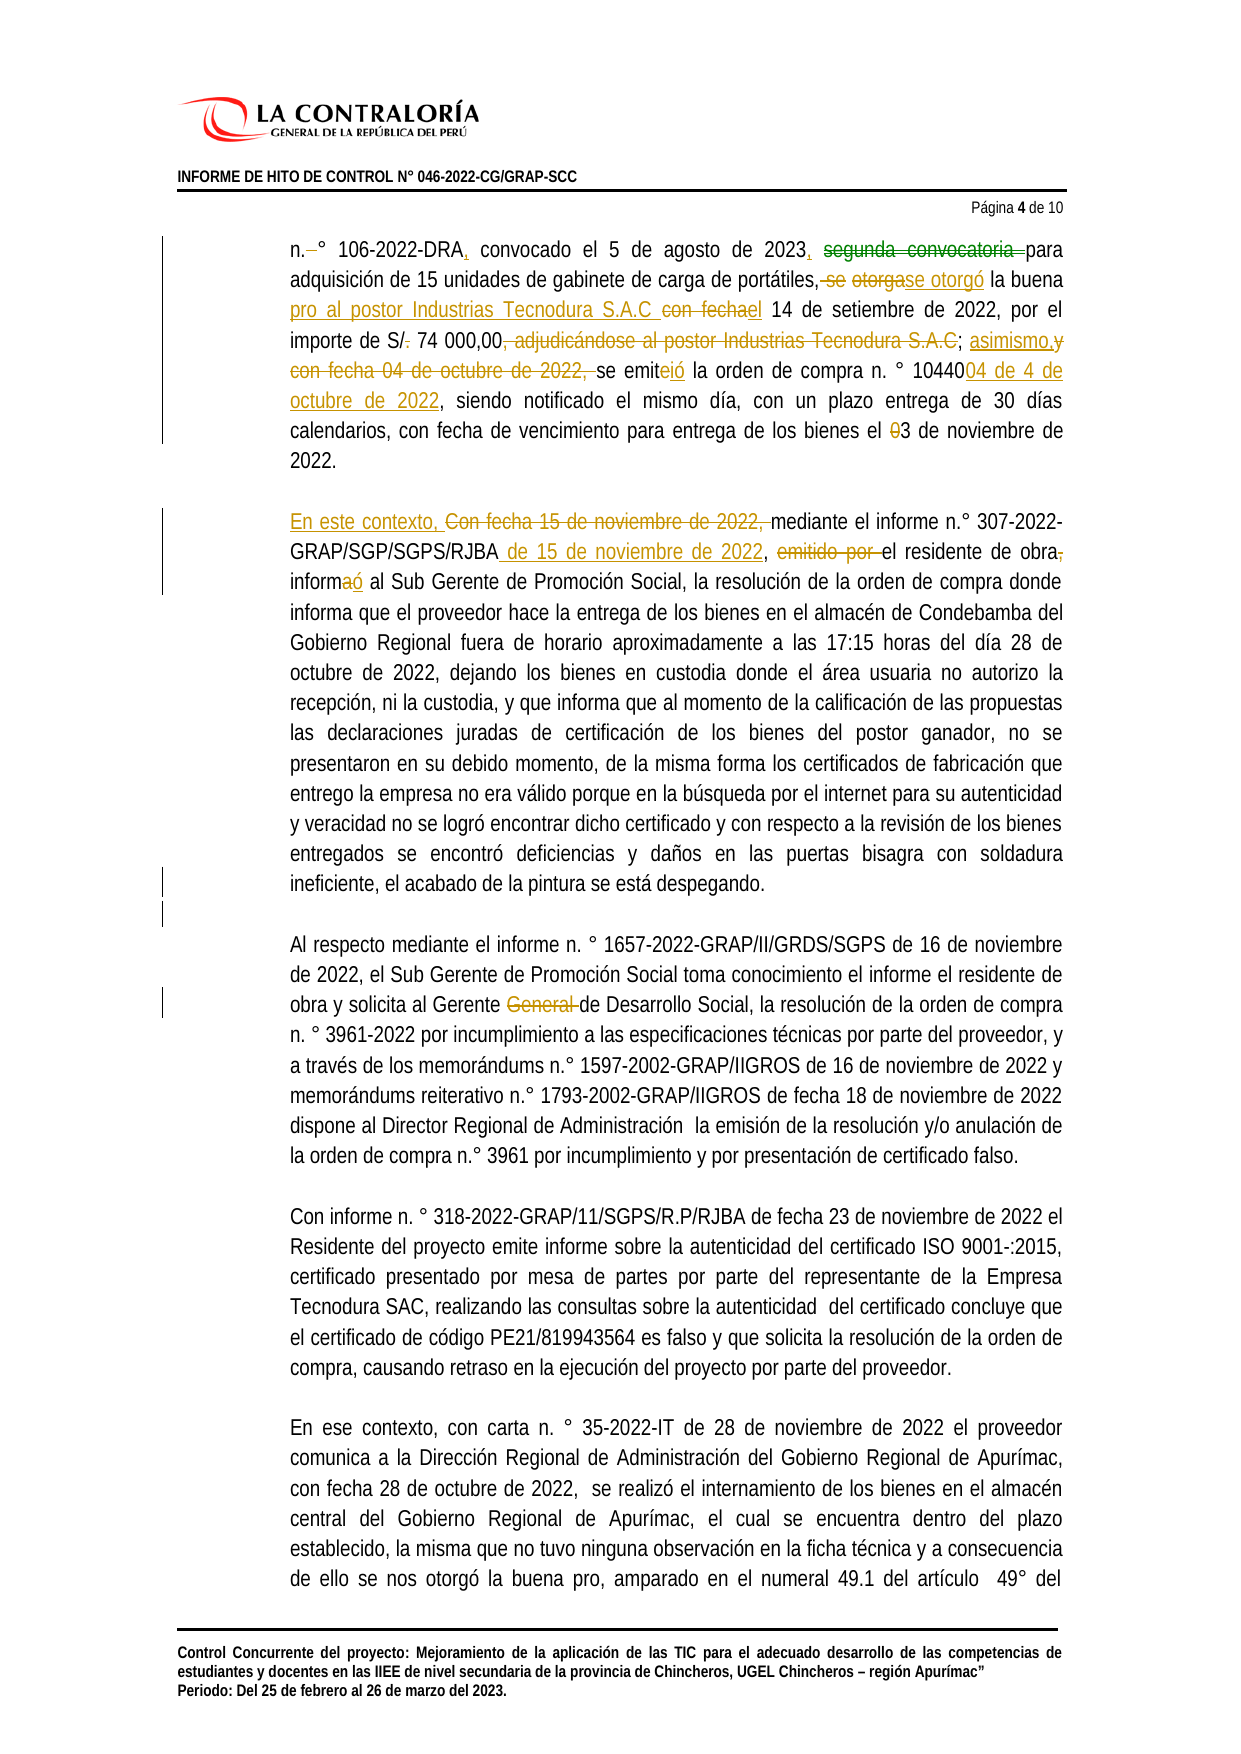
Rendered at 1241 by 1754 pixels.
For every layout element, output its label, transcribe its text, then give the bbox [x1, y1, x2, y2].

picture [177, 73, 479, 167]
list Al respecto mediante el informe n. ° 1657-2022-GRAP/II/GRDS/SGPS de 16 de noviembre de 2022, el Sub Gerente de Promoción Social toma conocimiento el informe el residente de obra y solicita al Gerente de Desarrollo Social, la resolución de la orden de compra n. ° 3961-2022 por incumplimiento a las especificaciones técnicas por parte del proveedor, y a través de los memorándums n.° 1597-2002-GRAP/IIGROS de 16 de noviembre de 2022 y memorándums reiterativo n.° 1793-2002-GRAP/IIGROS de fecha 18 de noviembre de 2022 dispone al Director Regional de Administración la emisión de la resolución y/o anulación de la orden de compra n.° 3961 por incumplimiento y por presentación de certificado falso. [290, 931, 1063, 1169]
list mediante el informe n.° 307-2022-GRAP/SGP/SGPS/RJBA, el residente de obra inform al Sub Gerente de Promoción Social, la resolución de la orden de compra donde informa que el proveedor hace la entrega de los bienes en el almacén de Condebamba del Gobierno Regional fuera de horario aproximadamente a las 17:15 horas del día 28 de octubre de 2022, dejando los bienes en custodia donde el área usuaria no autorizo la recepción, ni la custodia, y que informa que al momento de la calificación de las propuestas las declaraciones juradas de certificación de los bienes del postor ganador, no se presentaron en su debido momento, de la misma forma los certificados de fabricación que entrego la empresa no era válido porque en la búsqueda por el internet para su autenticidad y veracidad no se logró encontrar dicho certificado y con respecto a la revisión de los bienes entregados se encontró deficiencias y daños en las puertas bisagra con soldadura ineficiente, el acabado de la pintura se está despegando. [290, 508, 1063, 897]
list Con informe n. ° 318-2022-GRAP/11/SGPS/R.P/RJBA de fecha 23 de noviembre de 2022 el Residente del proyecto emite informe sobre la autenticidad del certificado ISO 9001-:2015, certificado presentado por mesa de partes por parte del representante de la Empresa Tecnodura SAC, realizando las consultas sobre la autenticidad del certificado concluye que el certificado de código PE21/819943564 es falso y que solicita la resolución de la orden de compra, causando retraso en la ejecución del proyecto por parte del proveedor. [290, 1203, 1063, 1380]
